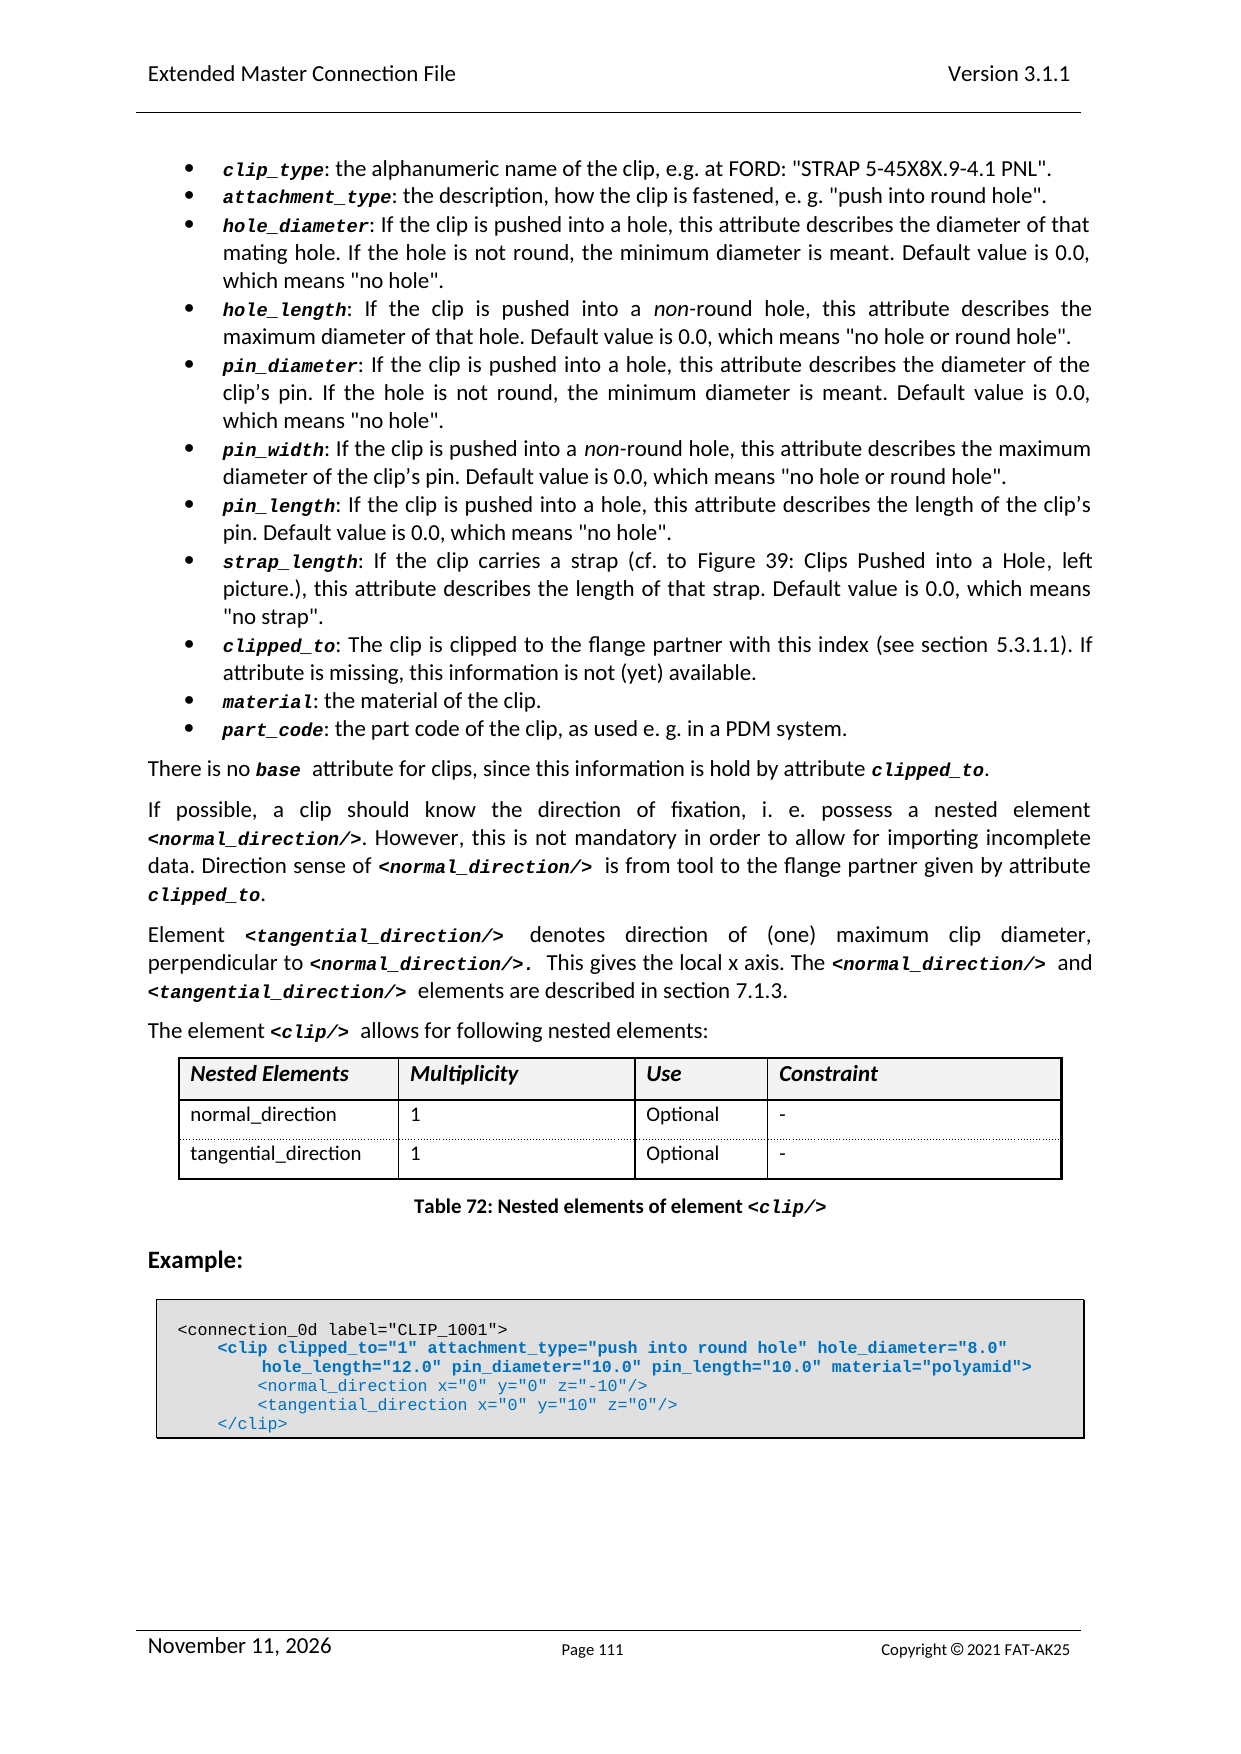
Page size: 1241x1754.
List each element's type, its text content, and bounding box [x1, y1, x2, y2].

list pin_diameter: If the clip is pushed into a hole, this attribute describes the diameter of the clip’s pin. If the hole is not round, the minimum diameter is meant. Default value is 0.0, which means "no hole". [185, 350, 1092, 434]
list pin_length: If the clip is pushed into a hole, this attribute describes the length of the clip’s pin. Default value is 0.0, which means "no hole". [185, 490, 1092, 546]
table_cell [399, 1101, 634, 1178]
text There is no base attribute for clips, since this information is hold by attribute clipped_to. [148, 754, 1092, 783]
list hole_length: If the clip is pushed into a non-round hole, this attribute describes the maximum diameter of that hole. Default value is 0.0, which means "no hole or round hole". [185, 294, 1092, 350]
text <tangential_direction x="0" y="10" z="0"/> [157, 1393, 1083, 1412]
text </clip> [157, 1412, 1083, 1437]
list pin_width: If the clip is pushed into a non-round hole, this attribute describes the maximum diameter of the clip’s pin. Default value is 0.0, which means "no hole or round hole". [185, 434, 1092, 490]
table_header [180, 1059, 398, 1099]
text <connection_0d label="CLIP_1001"> [157, 1318, 1083, 1337]
text Example: [148, 1244, 1092, 1274]
text Table : Nested elements of element <clip/> [148, 1193, 1092, 1219]
text <normal_direction x="0" y="0" z="-10"/> [157, 1375, 1083, 1393]
list clip_type: the alphanumeric name of the clip, e.g. at FORD: "STRAP 5-45X8X.9-4.1 PNL". [185, 154, 1092, 182]
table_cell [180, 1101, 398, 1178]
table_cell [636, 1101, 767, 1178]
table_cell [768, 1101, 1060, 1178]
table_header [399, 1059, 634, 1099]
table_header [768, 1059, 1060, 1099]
text Element <tangential_direction/> denotes direction of (one) maximum clip diameter, perpendicular to <normal_direction/>. This gives the local x axis. The <normal_direction/> and <tangential_direction/> elements are described in section 7.1.3. [148, 920, 1092, 1004]
list attachment_type: the description, how the clip is fastened, e. g. "push into round hole". [185, 182, 1092, 210]
list clipped_to: The clip is clipped to the flange partner with this index (see section 5.3.1.1). If attribute is missing, this information is not (yet) available. [185, 630, 1092, 686]
list material: the material of the clip. [185, 686, 1092, 714]
text The element <clip/> allows for following nested elements: [148, 1016, 1092, 1044]
list part_code: the part code of the clip, as used e. g. in a PDM system. [185, 714, 1092, 742]
list strap_length: If the clip carries a strap (cf. to , left picture.), this attribute describes the length of that strap. Default value is 0.0, which means "no strap". [185, 546, 1092, 630]
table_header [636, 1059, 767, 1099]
text <clip clipped_to="1" attachment_type="push into round hole" hole_diameter="8.0" hole_length="12.0" pin_diameter="10.0" pin_length="10.0" material="polyamid"> [157, 1337, 1083, 1375]
text If possible, a clip should know the direction of fixation, i. e. possess a nested element <normal_direction/>. However, this is not mandatory in order to allow for importing incomplete data. Direction sense of <normal_direction/> is from tool to the flange partner given by attribute clipped_to. [148, 795, 1092, 907]
list hole_diameter: If the clip is pushed into a hole, this attribute describes the diameter of that mating hole. If the hole is not round, the minimum diameter is meant. Default value is 0.0, which means "no hole". [185, 210, 1092, 294]
